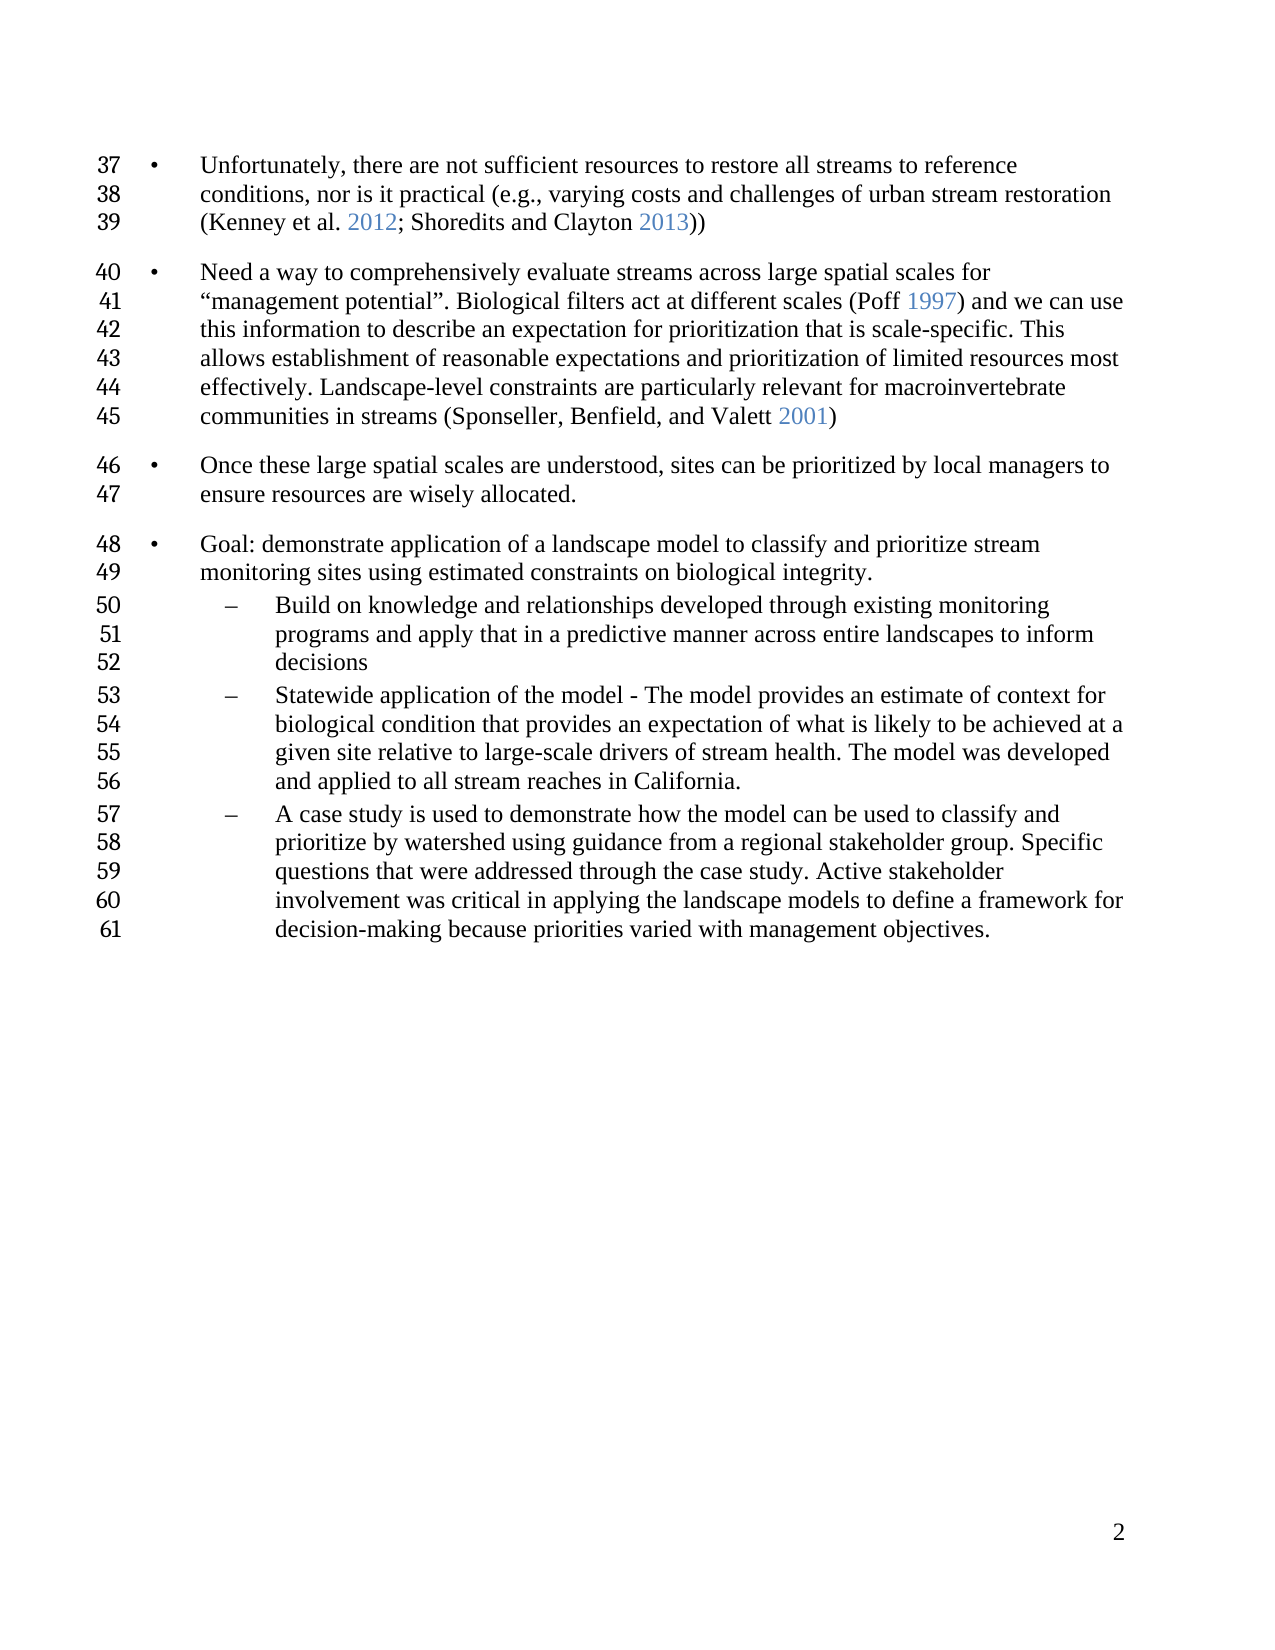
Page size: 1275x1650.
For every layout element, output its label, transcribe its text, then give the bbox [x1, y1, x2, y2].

list Once these large spatial scales are understood, sites can be prioritized by local managers to ensure resources are wisely allocated. [150, 450, 1125, 508]
list Build on knowledge and relationships developed through existing monitoring programs and apply that in a predictive manner across entire landscapes to inform decisions [225, 590, 1125, 676]
list Unfortunately, there are not sufficient resources to restore all streams to reference conditions, nor is it practical (e.g., varying costs and challenges of urban stream restoration (Kenney et al. 2012; Shoredits and Clayton 2013)) [150, 150, 1125, 236]
list Statewide application of the model - The model provides an estimate of context for biological condition that provides an expectation of what is likely to be achieved at a given site relative to large-scale drivers of stream health. The model was developed and applied to all stream reaches in California. [225, 680, 1125, 795]
list Goal: demonstrate application of a landscape model to classify and prioritize stream monitoring sites using estimated constraints on biological integrity. [150, 529, 1125, 586]
list A case study is used to demonstrate how the model can be used to classify and prioritize by watershed using guidance from a regional stakeholder group. Specific questions that were addressed through the case study. Active stakeholder involvement was critical in applying the landscape models to define a framework for decision-making because priorities varied with management objectives. [225, 799, 1125, 942]
list Need a way to comprehensively evaluate streams across large spatial scales for “management potential”. Biological filters act at different scales (Poff 1997) and we can use this information to describe an expectation for prioritization that is scale-specific. This allows establishment of reasonable expectations and prioritization of limited resources most effectively. Landscape-level constraints are particularly relevant for macroinvertebrate communities in streams (Sponseller, Benfield, and Valett 2001) [150, 257, 1125, 429]
